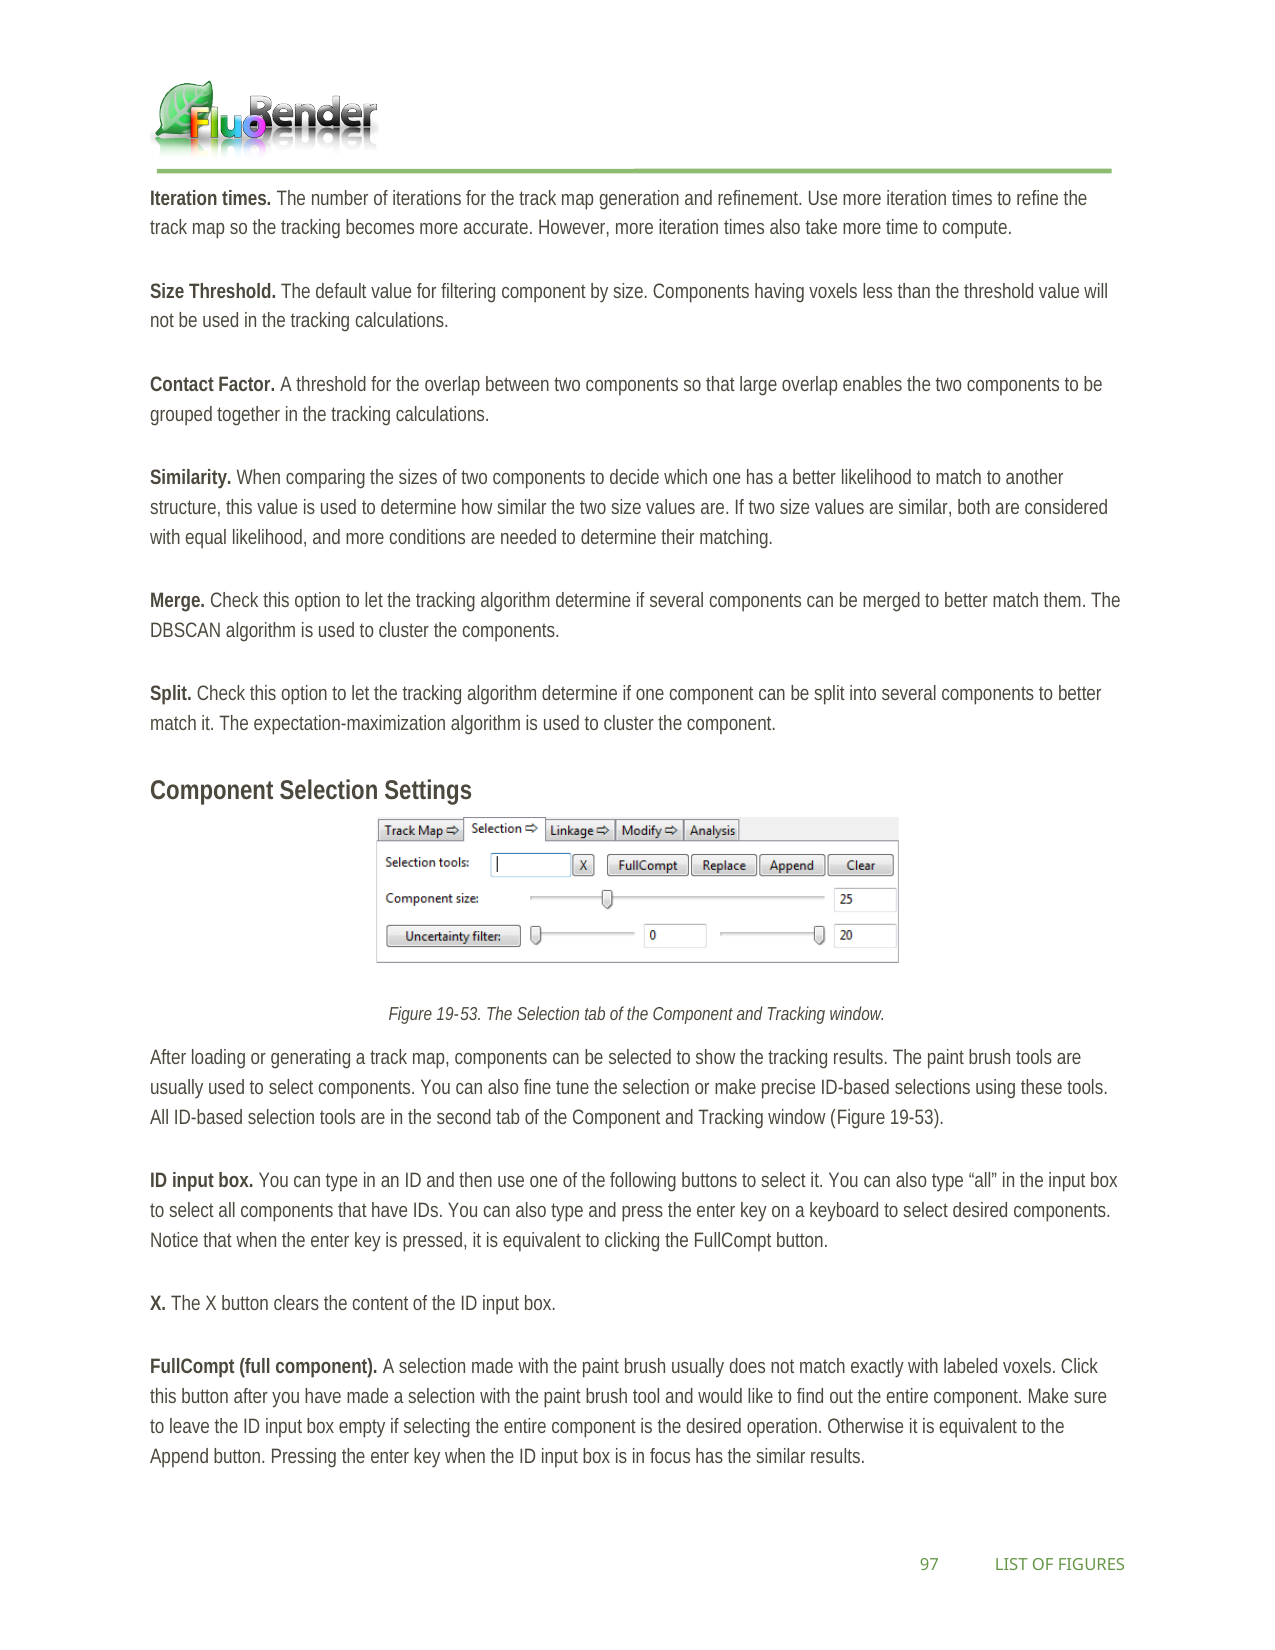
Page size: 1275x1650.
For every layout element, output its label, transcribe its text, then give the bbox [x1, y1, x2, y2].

text Merge. Check this option to let the tracking algorithm determine if several components can be merged to better match them. The DBSCAN algorithm is used to cluster the components. [150, 588, 1125, 642]
picture [376, 817, 899, 964]
text Similarity. When comparing the sizes of two components to decide which one has a better likelihood to match to another structure, this value is used to determine how similar the two size values are. If two size values are similar, both are considered with equal likelihood, and more conditions are needed to determine their matching. [150, 465, 1125, 548]
text Split. Check this option to let the tracking algorithm determine if one component can be split into several components to better match it. The expectation-maximization algorithm is used to cluster the component. [150, 681, 1125, 735]
text X. The X button clears the content of the ID input box. [150, 1291, 1125, 1315]
text ID input box. You can type in an ID and then use one of the following buttons to select it. You can also type “all” in the input box to select all components that have IDs. You can also type and press the enter key on a keyboard to select desired components. Notice that when the enter key is pressed, it is equivalent to clicking the FullCompt button. [150, 1168, 1125, 1252]
text FullCompt (full component). A selection made with the paint brush usually does not match exactly with labeled voxels. Click this button after you have made a selection with the paint brush tool and would like to find out the entire component. Make sure to leave the ID input box empty if selecting the entire component is the desired operation. Otherwise it is equivalent to the Append button. Pressing the enter key when the ID input box is in focus has the similar results. [150, 1354, 1125, 1468]
subtitle Component Selection Settings [150, 774, 1125, 805]
text Size Threshold. The default value for filtering component by size. Components having voxels less than the threshold value will not be used in the tracking calculations. [150, 278, 1125, 332]
text Iteration times. The number of iterations for the track map generation and refinement. Use more iteration times to refine the track map so the tracking becomes more accurate. However, more iteration times also take more time to compute. [150, 185, 1125, 239]
picture [150, 75, 379, 162]
text Contact Factor. A threshold for the overlap between two components so that large overlap enables the two components to be grouped together in the tracking calculations. [150, 372, 1125, 426]
